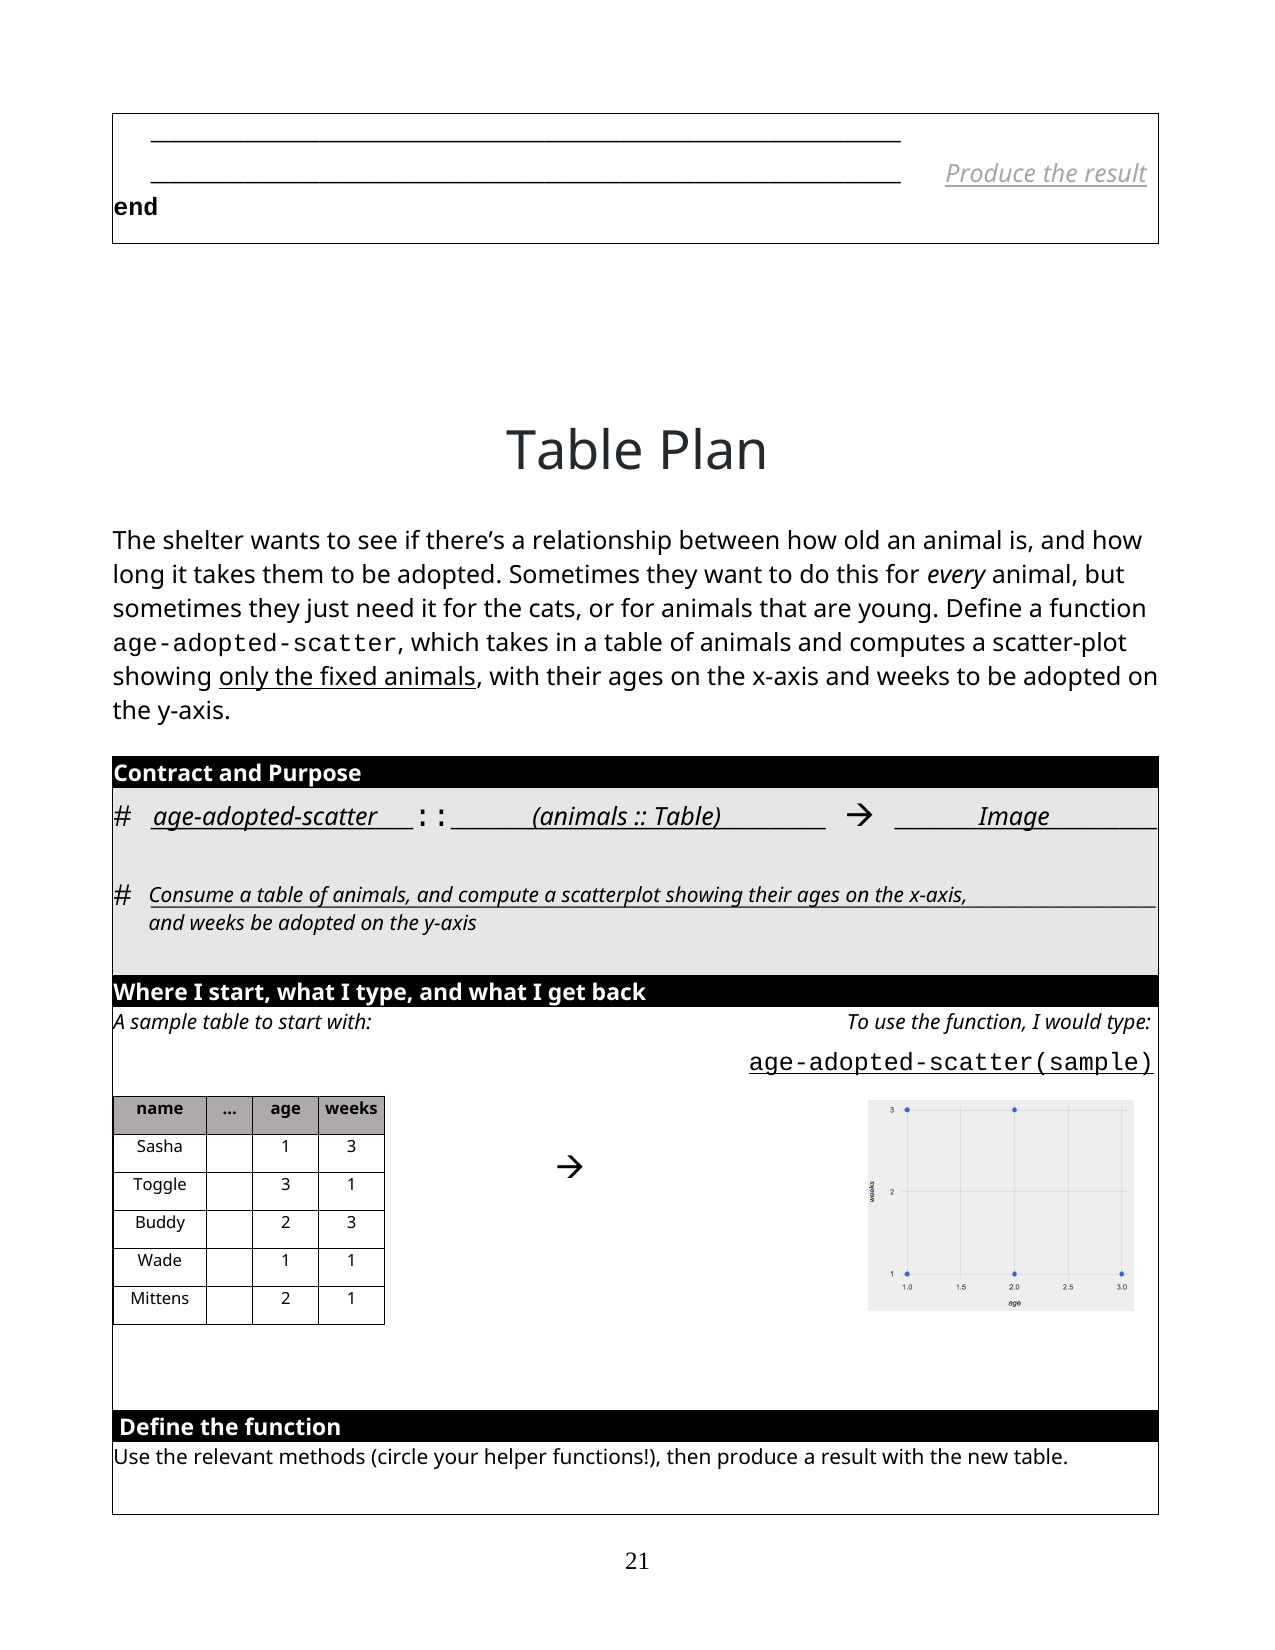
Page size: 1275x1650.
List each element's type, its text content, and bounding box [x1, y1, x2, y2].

picture [867, 1100, 1134, 1311]
subtitle Table Plan [112, 412, 1162, 485]
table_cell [113, 114, 1158, 242]
table_header Contract and Purpose # ______________::____________________ ______________ # ___________________________________________________________________ [113, 788, 1158, 975]
table_cell Where I start, what I type, and what I get back A sample table to start with: To use the function, I would type: age-adopted-scatter(sample) [113, 1007, 1158, 1410]
text The shelter wants to see if there’s a relationship between how old an animal is, and how long it takes them to be adopted. Sometimes they want to do this for every animal, but sometimes they just need it for the cats, or for animals that are young. Define a function age-adopted-scatter, which takes in a table of animals and computes a scatter-plot showing only the fixed animals, with their ages on the x-axis and weeks to be adopted on the y-axis. [112, 522, 1162, 727]
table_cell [113, 1442, 1158, 1514]
